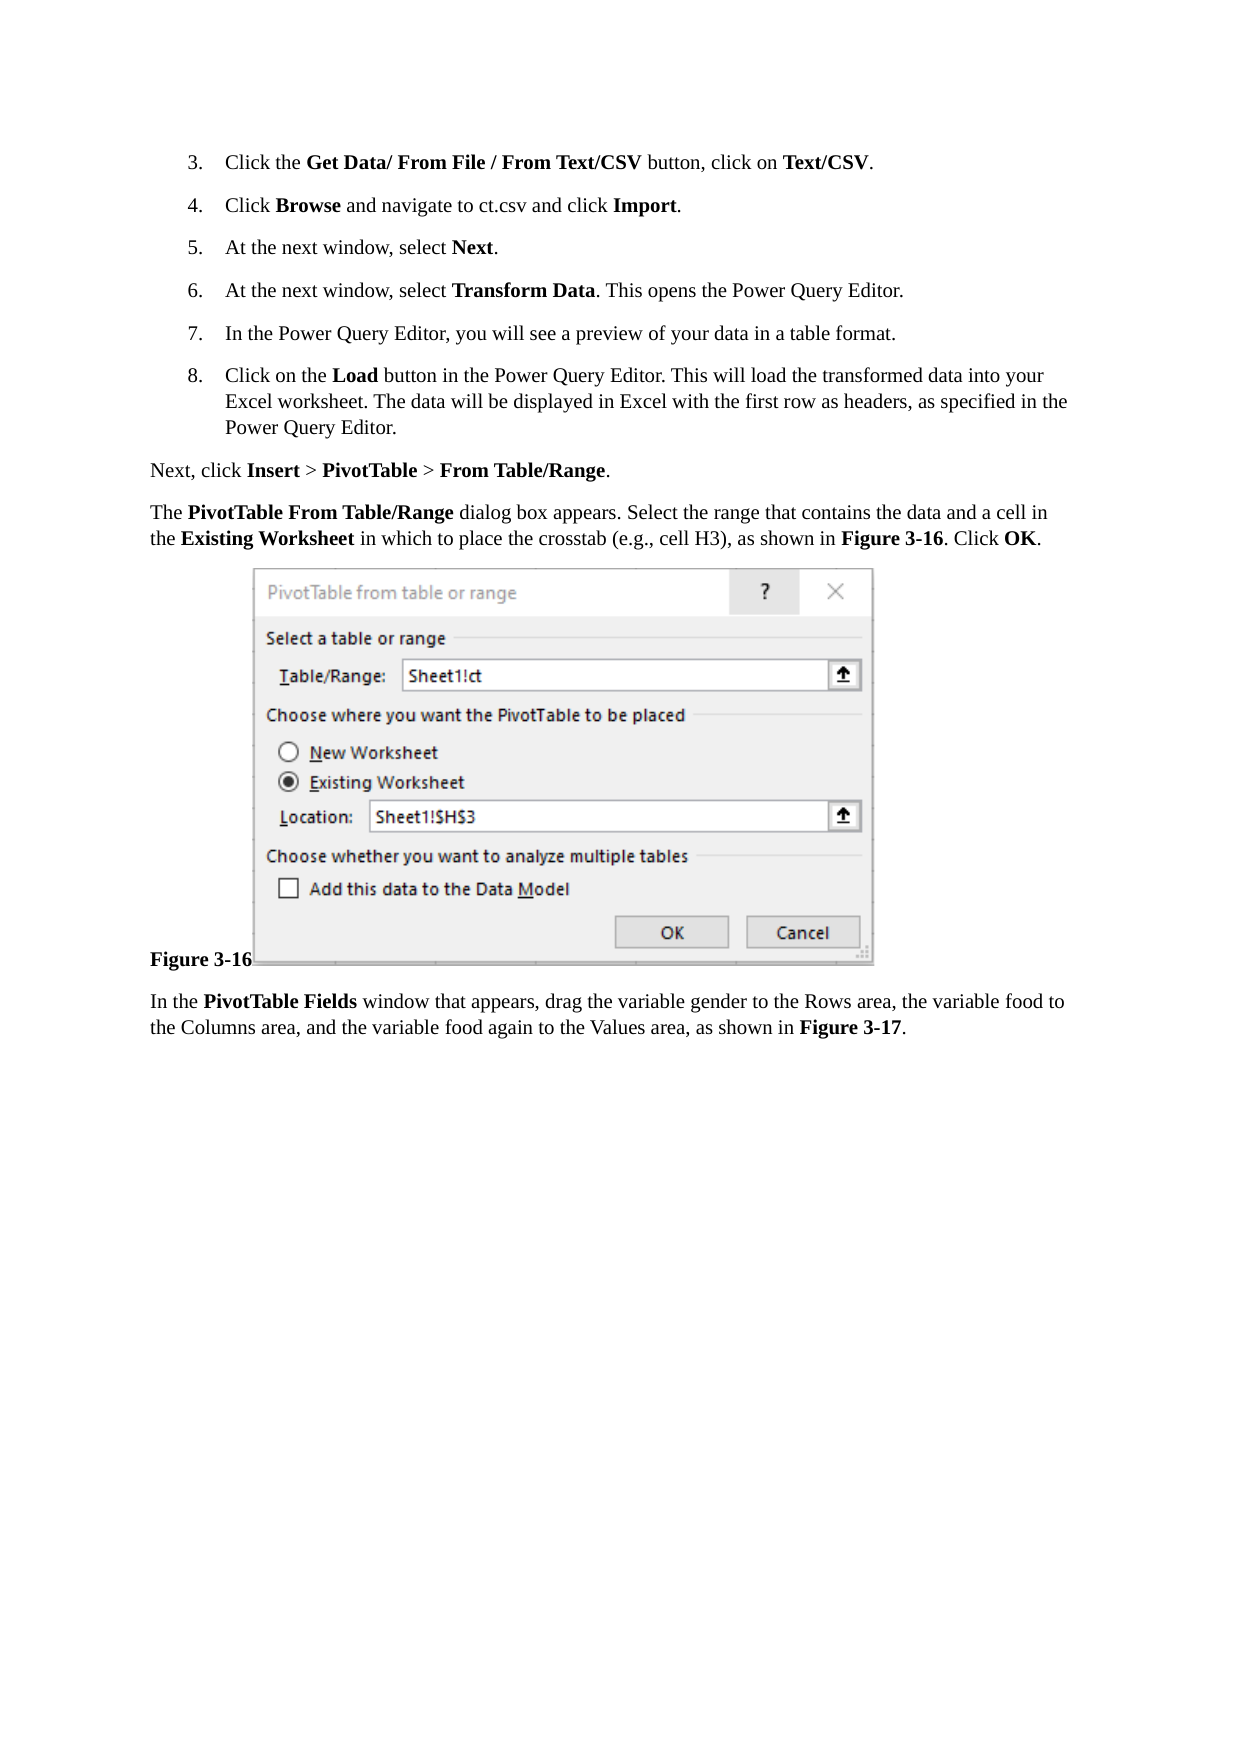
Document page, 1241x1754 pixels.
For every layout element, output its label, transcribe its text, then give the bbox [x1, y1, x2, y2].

text The PivotTable From Table/Range dialog box appears. Select the range that contains the data and a cell in the Existing Worksheet in which to place the crosstab (e.g., cell H3), as shown in Figure 3-16. Click OK. [150, 500, 1090, 550]
list Click the Get Data/ From File / From Text/CSV button, click on Text/CSV. [187, 150, 1090, 174]
text Next, click Insert > PivotTable > From Table/Range. [150, 457, 1090, 482]
picture [252, 568, 875, 966]
text In the PivotTable Fields window that appears, drag the variable gender to the Rows area, the variable food to the Columns area, and the variable food again to the Values area, as shown in Figure 3-17. [150, 989, 1090, 1039]
list At the next window, select Next. [187, 235, 1090, 259]
list In the Power Query Editor, you will see a preview of your data in a table format. [187, 320, 1090, 344]
list Click Browse and navigate to ct.csv and click Import. [187, 193, 1090, 217]
list Click on the Load button in the Power Query Editor. This will load the transformed data into your Excel worksheet. The data will be displayed in Excel with the first row as headers, as specified in the Power Query Editor. [187, 363, 1090, 439]
list At the next window, select Transform Data. This opens the Power Query Editor. [187, 278, 1090, 302]
